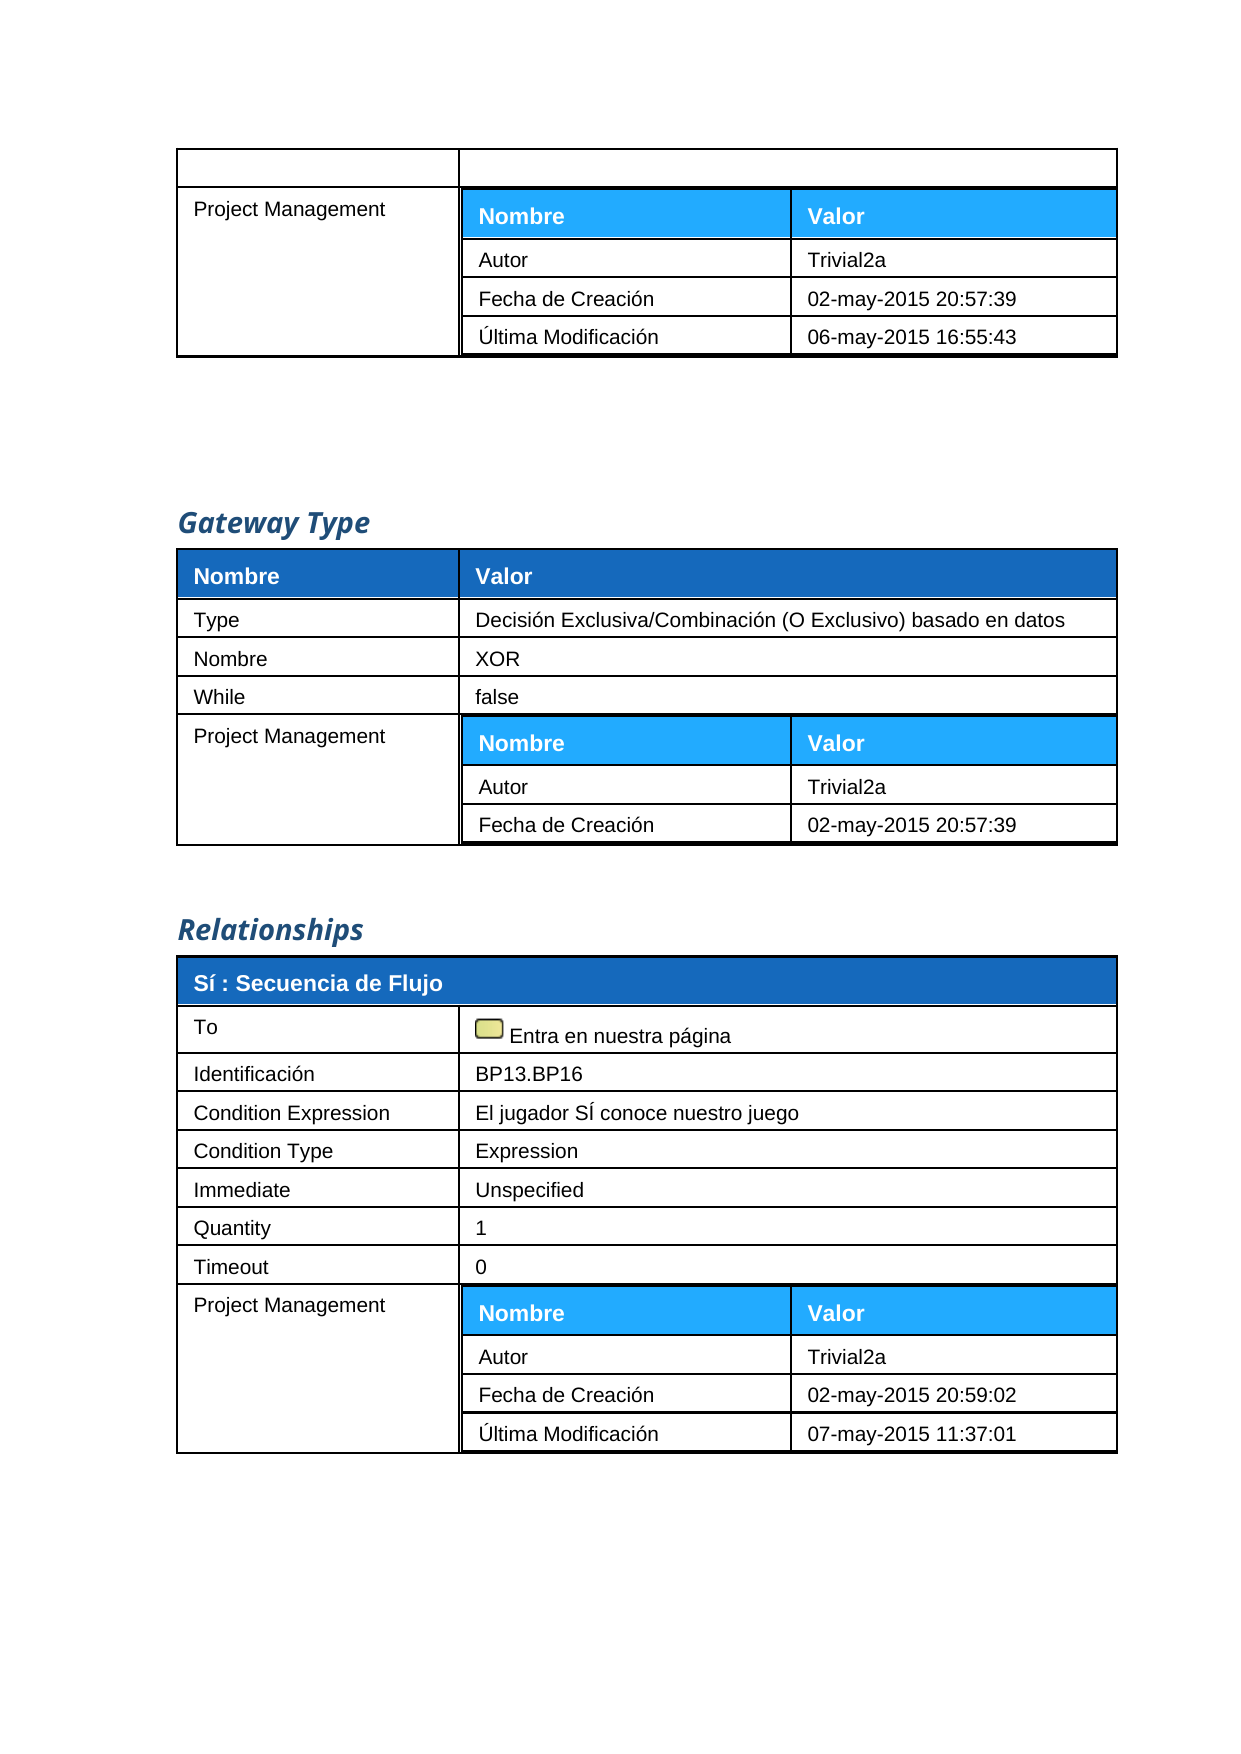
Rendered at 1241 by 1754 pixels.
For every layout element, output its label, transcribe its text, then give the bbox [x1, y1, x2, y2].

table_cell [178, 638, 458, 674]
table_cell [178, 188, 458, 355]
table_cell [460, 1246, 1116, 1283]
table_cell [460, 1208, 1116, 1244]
subtitle Gateway Type [177, 502, 1063, 542]
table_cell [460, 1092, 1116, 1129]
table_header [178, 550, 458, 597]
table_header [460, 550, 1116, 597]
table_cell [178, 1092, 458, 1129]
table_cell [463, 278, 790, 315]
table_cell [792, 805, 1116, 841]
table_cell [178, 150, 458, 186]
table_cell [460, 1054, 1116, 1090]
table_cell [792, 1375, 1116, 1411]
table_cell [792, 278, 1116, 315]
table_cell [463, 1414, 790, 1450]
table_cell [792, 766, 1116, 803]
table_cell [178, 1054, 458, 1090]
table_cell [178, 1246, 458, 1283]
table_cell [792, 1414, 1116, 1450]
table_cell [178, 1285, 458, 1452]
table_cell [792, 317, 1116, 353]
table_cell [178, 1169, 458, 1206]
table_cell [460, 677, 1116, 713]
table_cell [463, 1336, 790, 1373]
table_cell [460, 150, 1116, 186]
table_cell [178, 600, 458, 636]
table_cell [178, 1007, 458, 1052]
subtitle Relationships [177, 909, 1063, 949]
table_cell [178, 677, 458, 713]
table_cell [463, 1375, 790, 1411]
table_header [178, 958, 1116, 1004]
picture [475, 1015, 504, 1044]
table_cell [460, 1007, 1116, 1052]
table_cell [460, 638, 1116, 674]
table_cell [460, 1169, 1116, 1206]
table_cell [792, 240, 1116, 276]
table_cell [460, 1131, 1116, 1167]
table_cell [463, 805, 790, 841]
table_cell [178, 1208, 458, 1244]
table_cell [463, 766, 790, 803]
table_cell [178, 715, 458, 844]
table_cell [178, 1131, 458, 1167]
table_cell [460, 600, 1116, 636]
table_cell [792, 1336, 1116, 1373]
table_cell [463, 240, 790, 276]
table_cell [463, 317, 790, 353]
